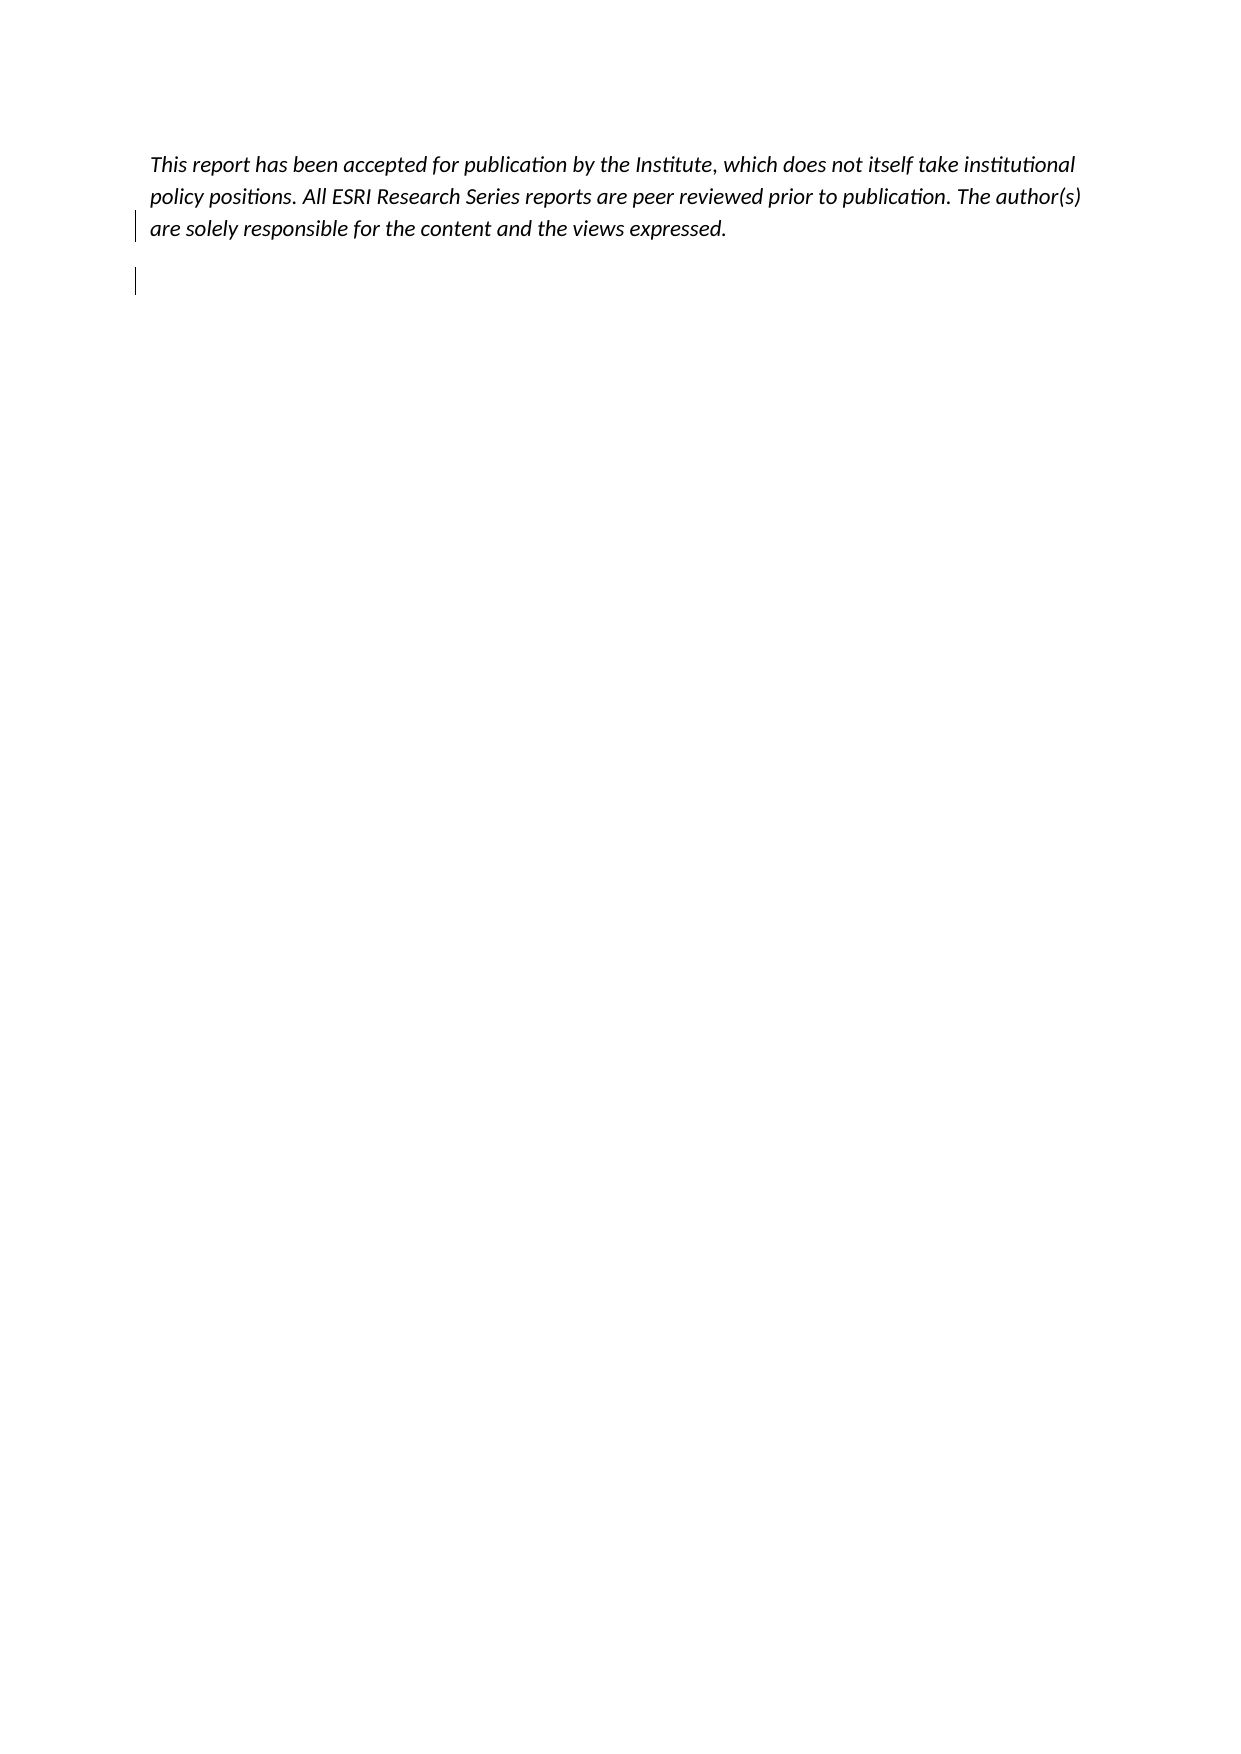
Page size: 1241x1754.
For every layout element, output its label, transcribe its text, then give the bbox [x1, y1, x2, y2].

text This report has been accepted for publication by the Institute, which does not itself take institutional policy positions. All ESRI Research Series reports are peer reviewed prior to publication. The author(s) are solely responsible for the content and the views expressed. [150, 150, 1090, 242]
